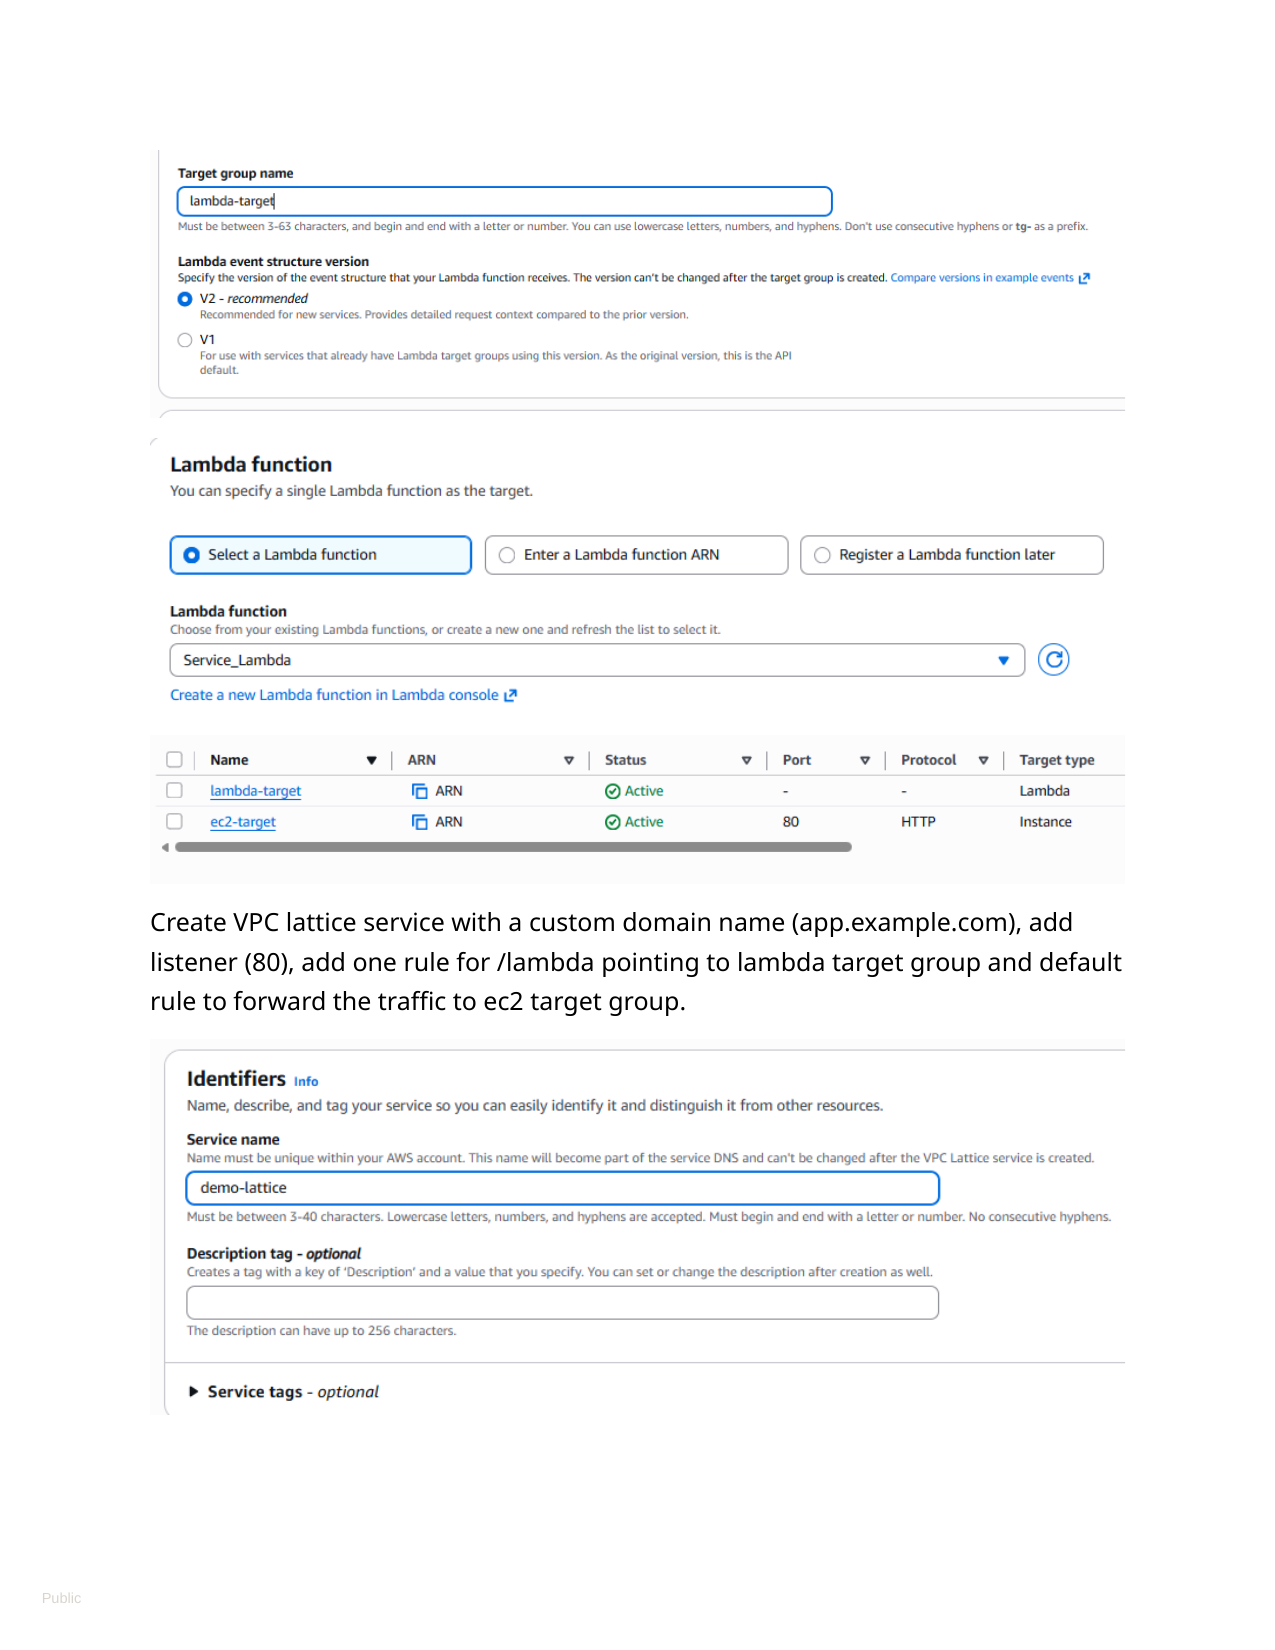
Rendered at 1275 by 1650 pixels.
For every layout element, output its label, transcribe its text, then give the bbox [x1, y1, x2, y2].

picture [150, 150, 1125, 418]
picture [150, 735, 1125, 884]
text Create VPC lattice service with a custom domain name (app.example.com), add listener (80), add one rule for /lambda pointing to lambda target group and default rule to forward the traffic to ec2 target group. [150, 905, 1125, 1017]
picture [150, 438, 1125, 714]
picture [150, 1039, 1125, 1415]
